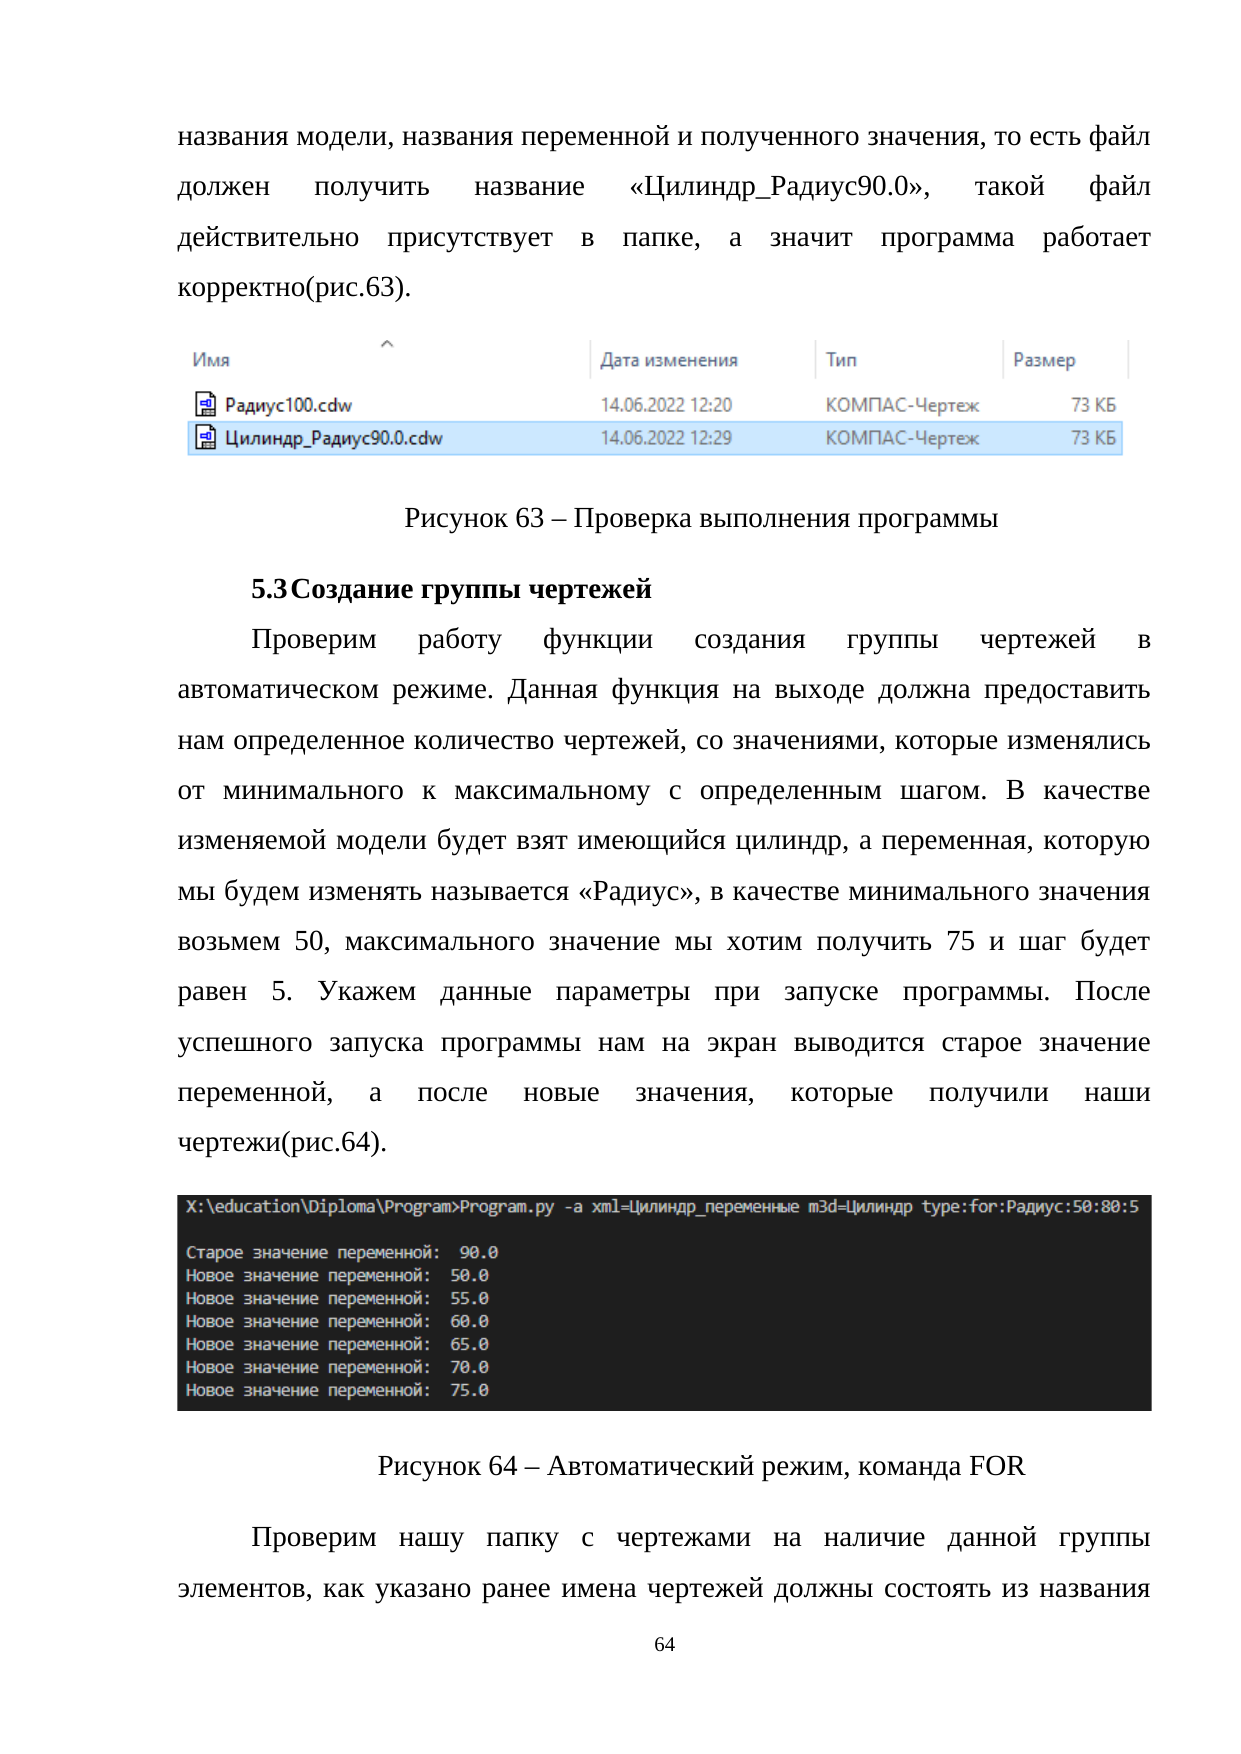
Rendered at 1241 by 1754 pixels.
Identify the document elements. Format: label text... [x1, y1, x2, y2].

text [177, 1519, 1152, 1603]
picture [177, 1195, 1152, 1411]
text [177, 118, 1152, 303]
text Проверим работу функции создания группы чертежей в автоматическом режиме. Данная функция на выходе должна предоставить нам определенное количество чертежей, со значениями, которые изменялись от минимального к максимальному с определенным шагом. В качестве изменяемой модели будет взят имеющийся цилиндр, а переменная, которую мы будем изменять называется «Радиус», в качестве минимального значения возьмем 50, максимального значение мы хотим получить 75 и шаг будет равен 5. Укажем данные параметры при запуске программы. После успешного запуска программы нам на экран выводится старое значение переменной, а после новые значения, которые получили наши чертежи(рис.64). [177, 621, 1152, 1158]
subtitle Создание группы чертежей [251, 571, 1152, 604]
picture [177, 340, 1145, 462]
text Рисунок 64 – Автоматический режим, команда FOR [177, 1448, 1152, 1482]
text Рисунок 63 – Проверка выполнения программы [177, 500, 1152, 533]
